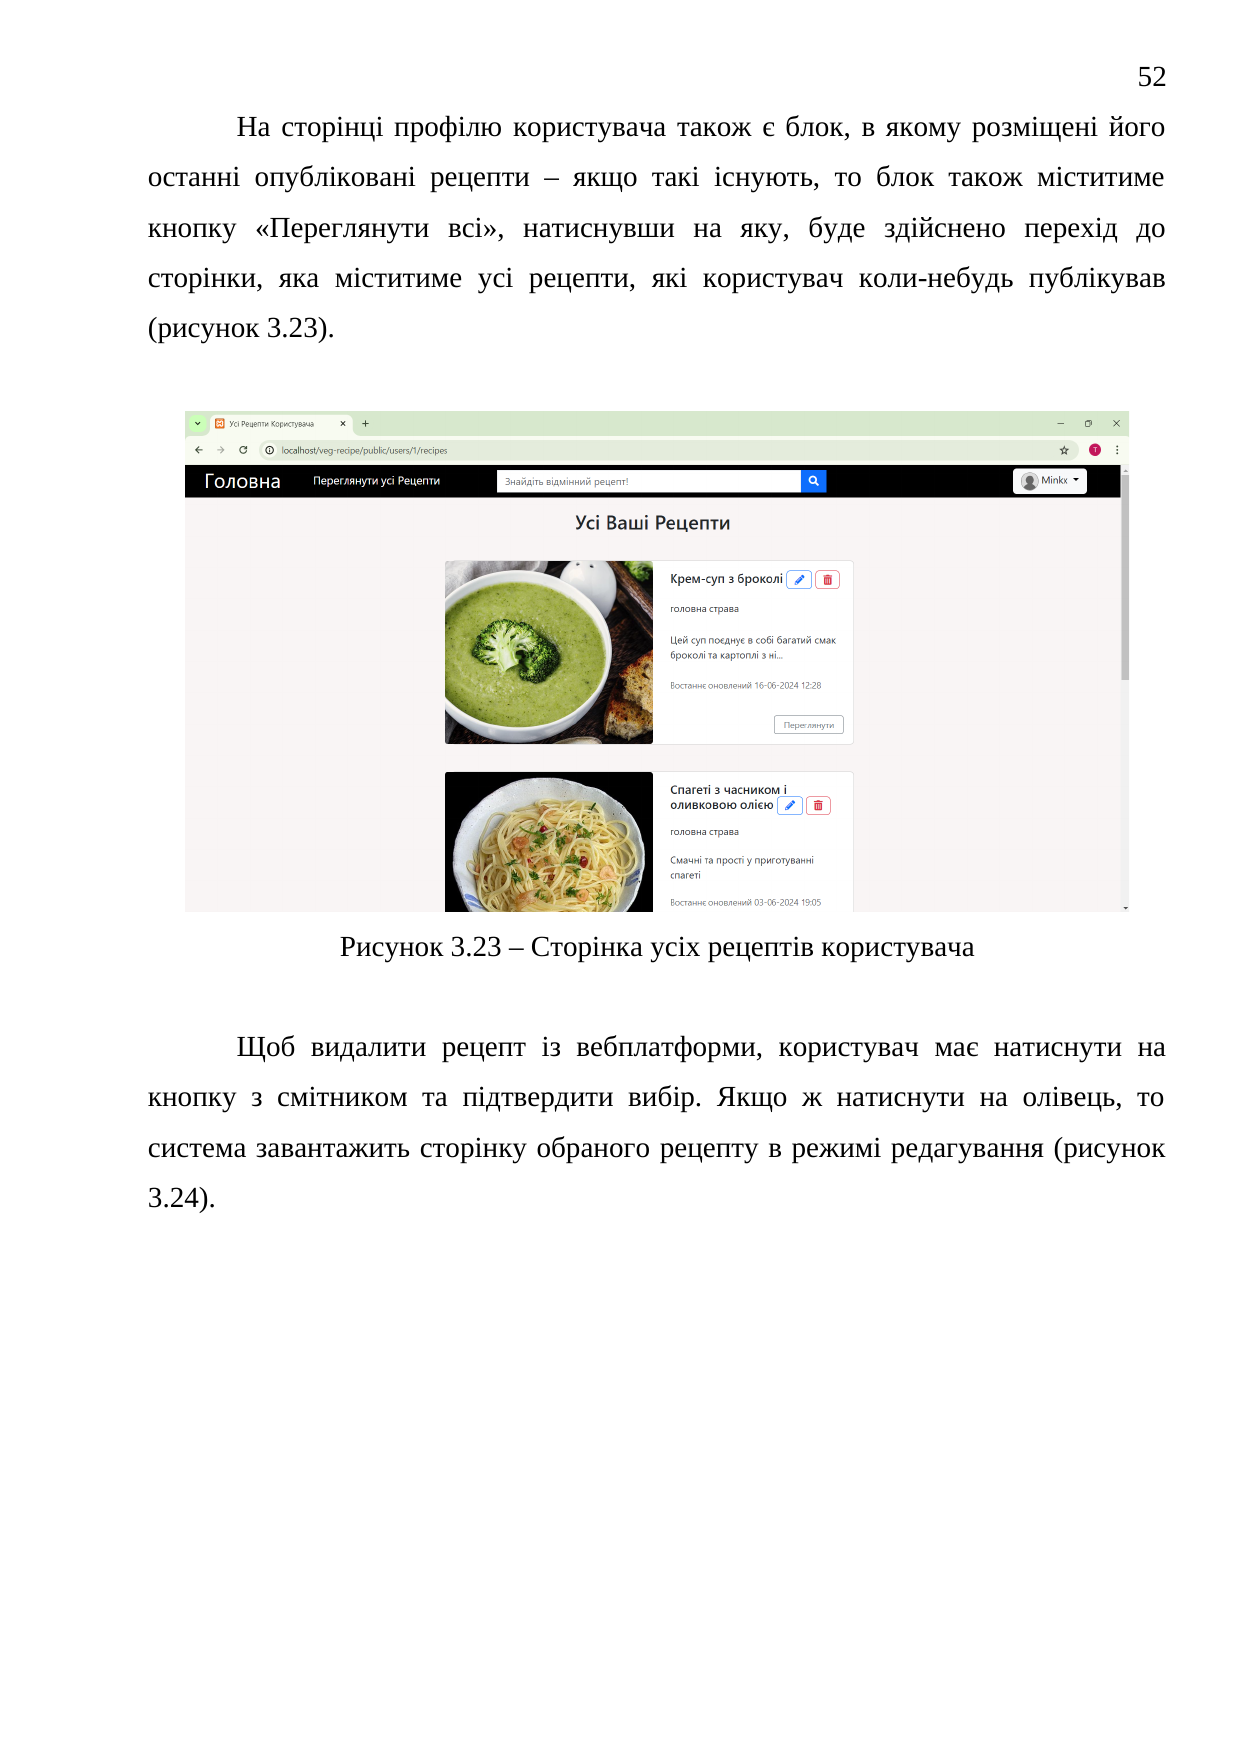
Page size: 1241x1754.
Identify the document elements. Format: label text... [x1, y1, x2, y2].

text Рисунок 3.23 – Сторінка усіх рецептів користувача [148, 929, 1167, 962]
text На сторінці профілю користувача також є блок, в якому розміщені його останні опубліковані рецепти – якщо такі існують, то блок також міститиме кнопку «Переглянути всі», натиснувши на яку, буде здійснено перехід до сторінки, яка міститиме усі рецепти, які користувач коли-небудь публікував (рисунок 3.23). [148, 109, 1167, 344]
text Щоб видалити рецепт із вебплатформи, користувач має натиснути на кнопку з смітником та підтвердити вибір. Якщо ж натиснути на олівець, то система завантажить сторінку обраного рецепту в режимі редагування (рисунок 3.24). [148, 1029, 1167, 1214]
picture [185, 411, 1130, 912]
